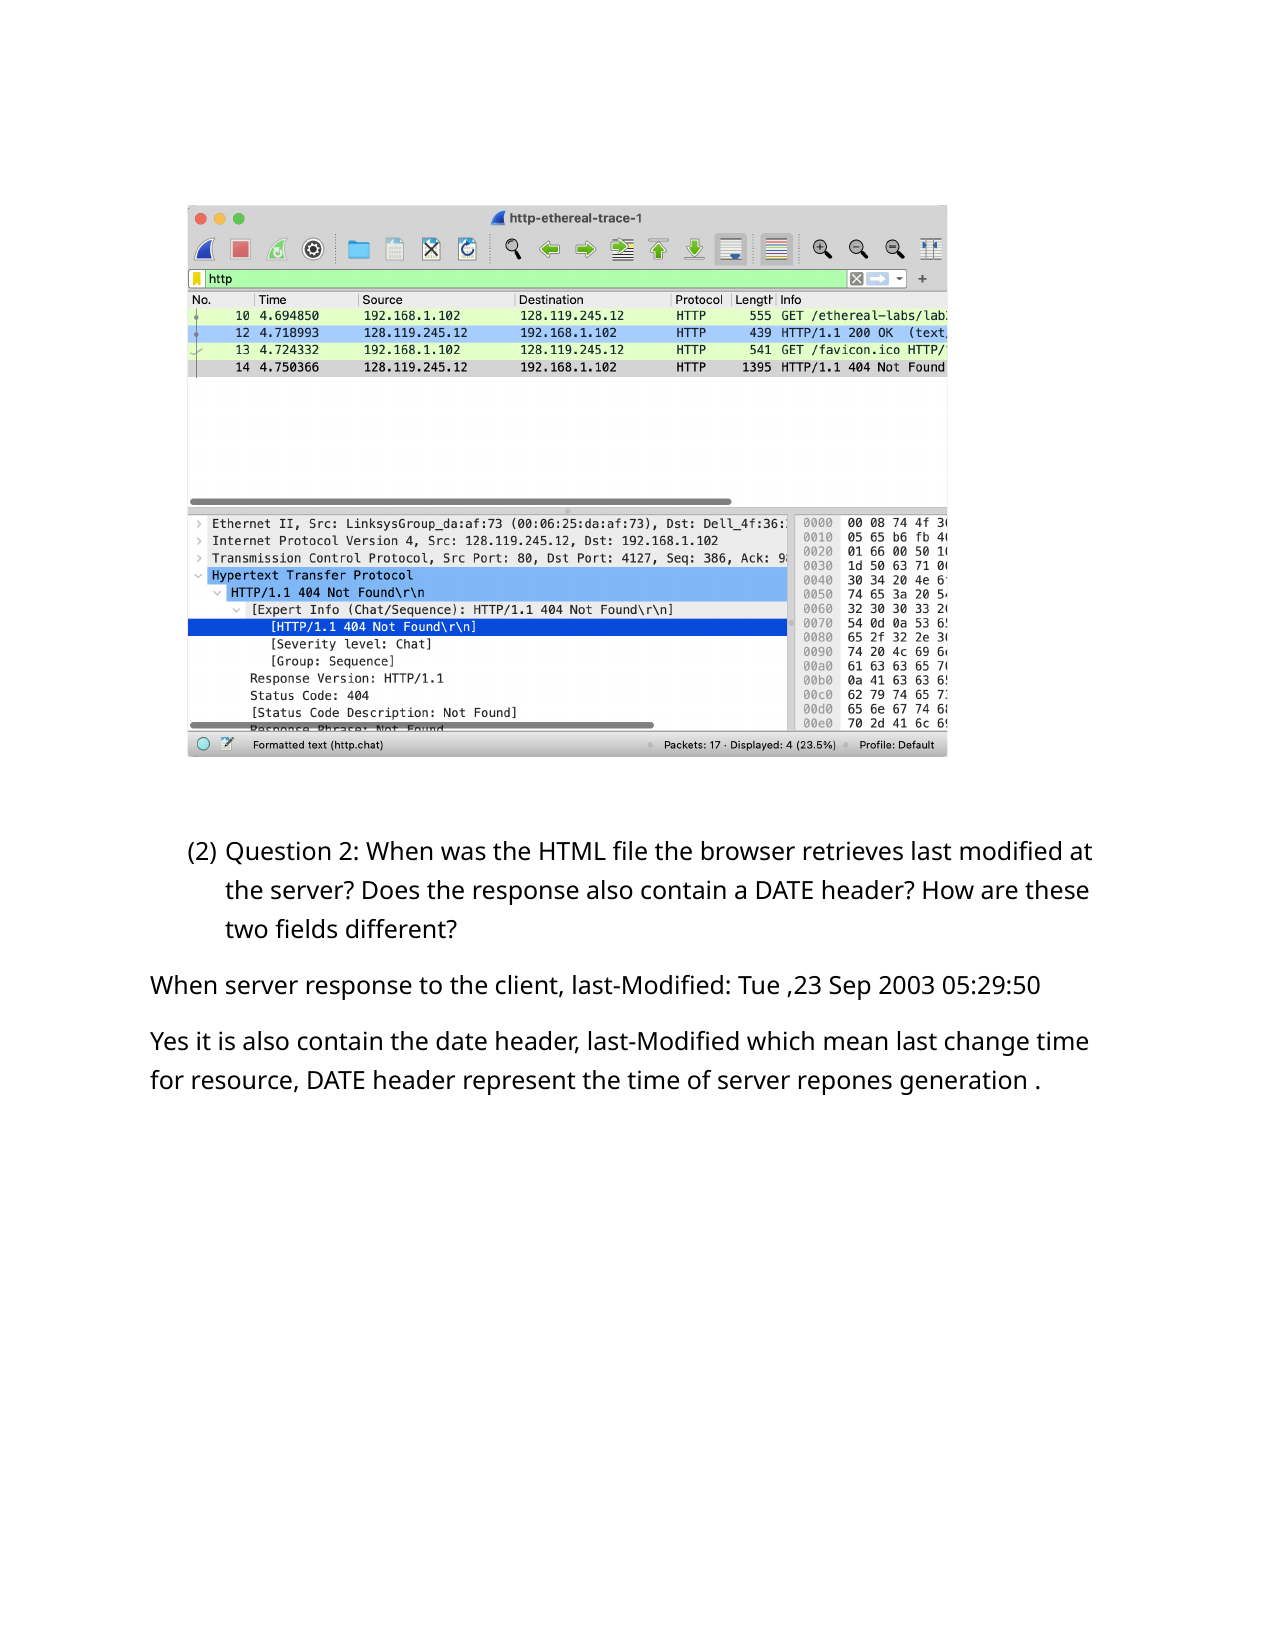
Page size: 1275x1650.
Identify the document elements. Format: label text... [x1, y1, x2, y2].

list Question 2: When was the HTML file the browser retrieves last modified at the server? Does the response also contain a DATE header? How are these two fields different? [187, 834, 1125, 946]
text Yes it is also contain the date header, last-Modified which mean last change time for resource, DATE header represent the time of server repones generation . [150, 1024, 1125, 1097]
text When server response to the client, last-Modified: Tue ,23 Sep 2003 05:29:50 [150, 968, 1125, 1002]
picture [187, 205, 948, 757]
